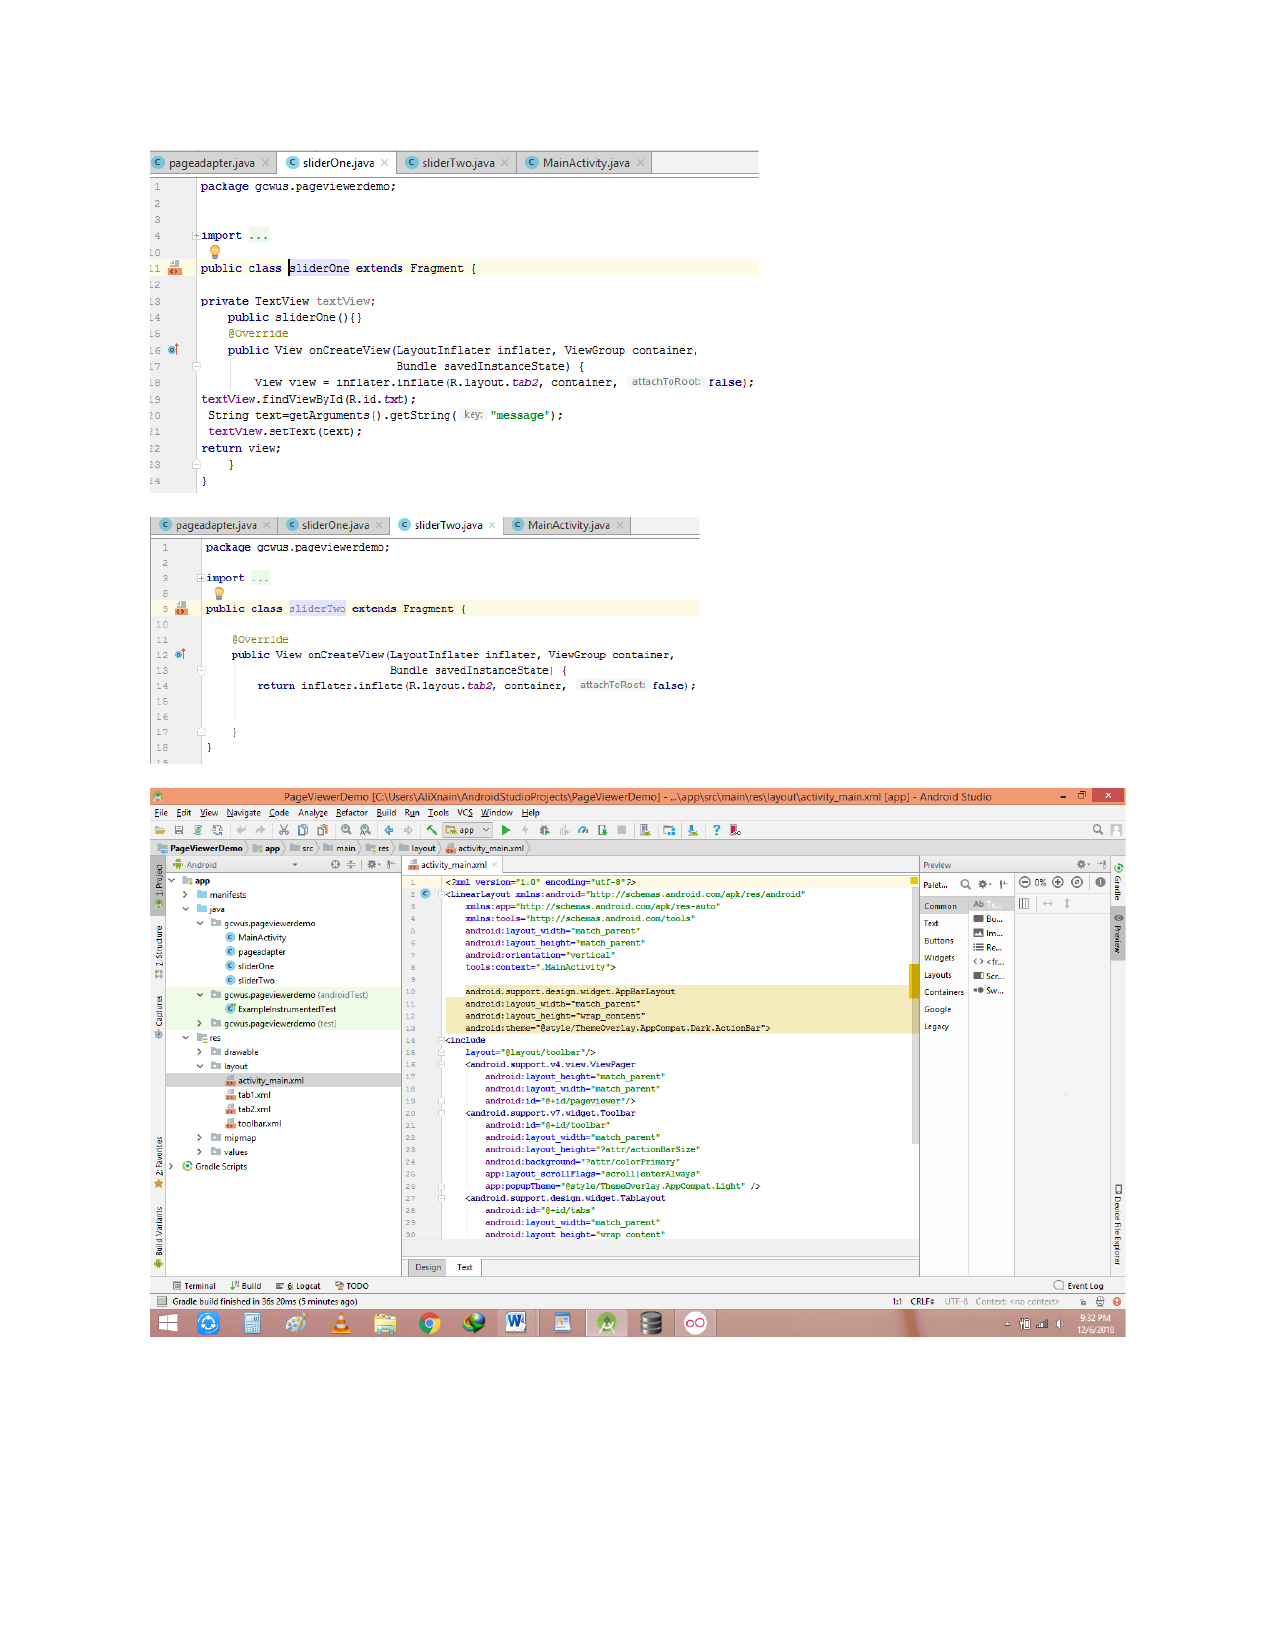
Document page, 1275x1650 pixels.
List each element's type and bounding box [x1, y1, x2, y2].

picture [150, 788, 1126, 1337]
picture [150, 517, 700, 764]
picture [150, 150, 759, 493]
